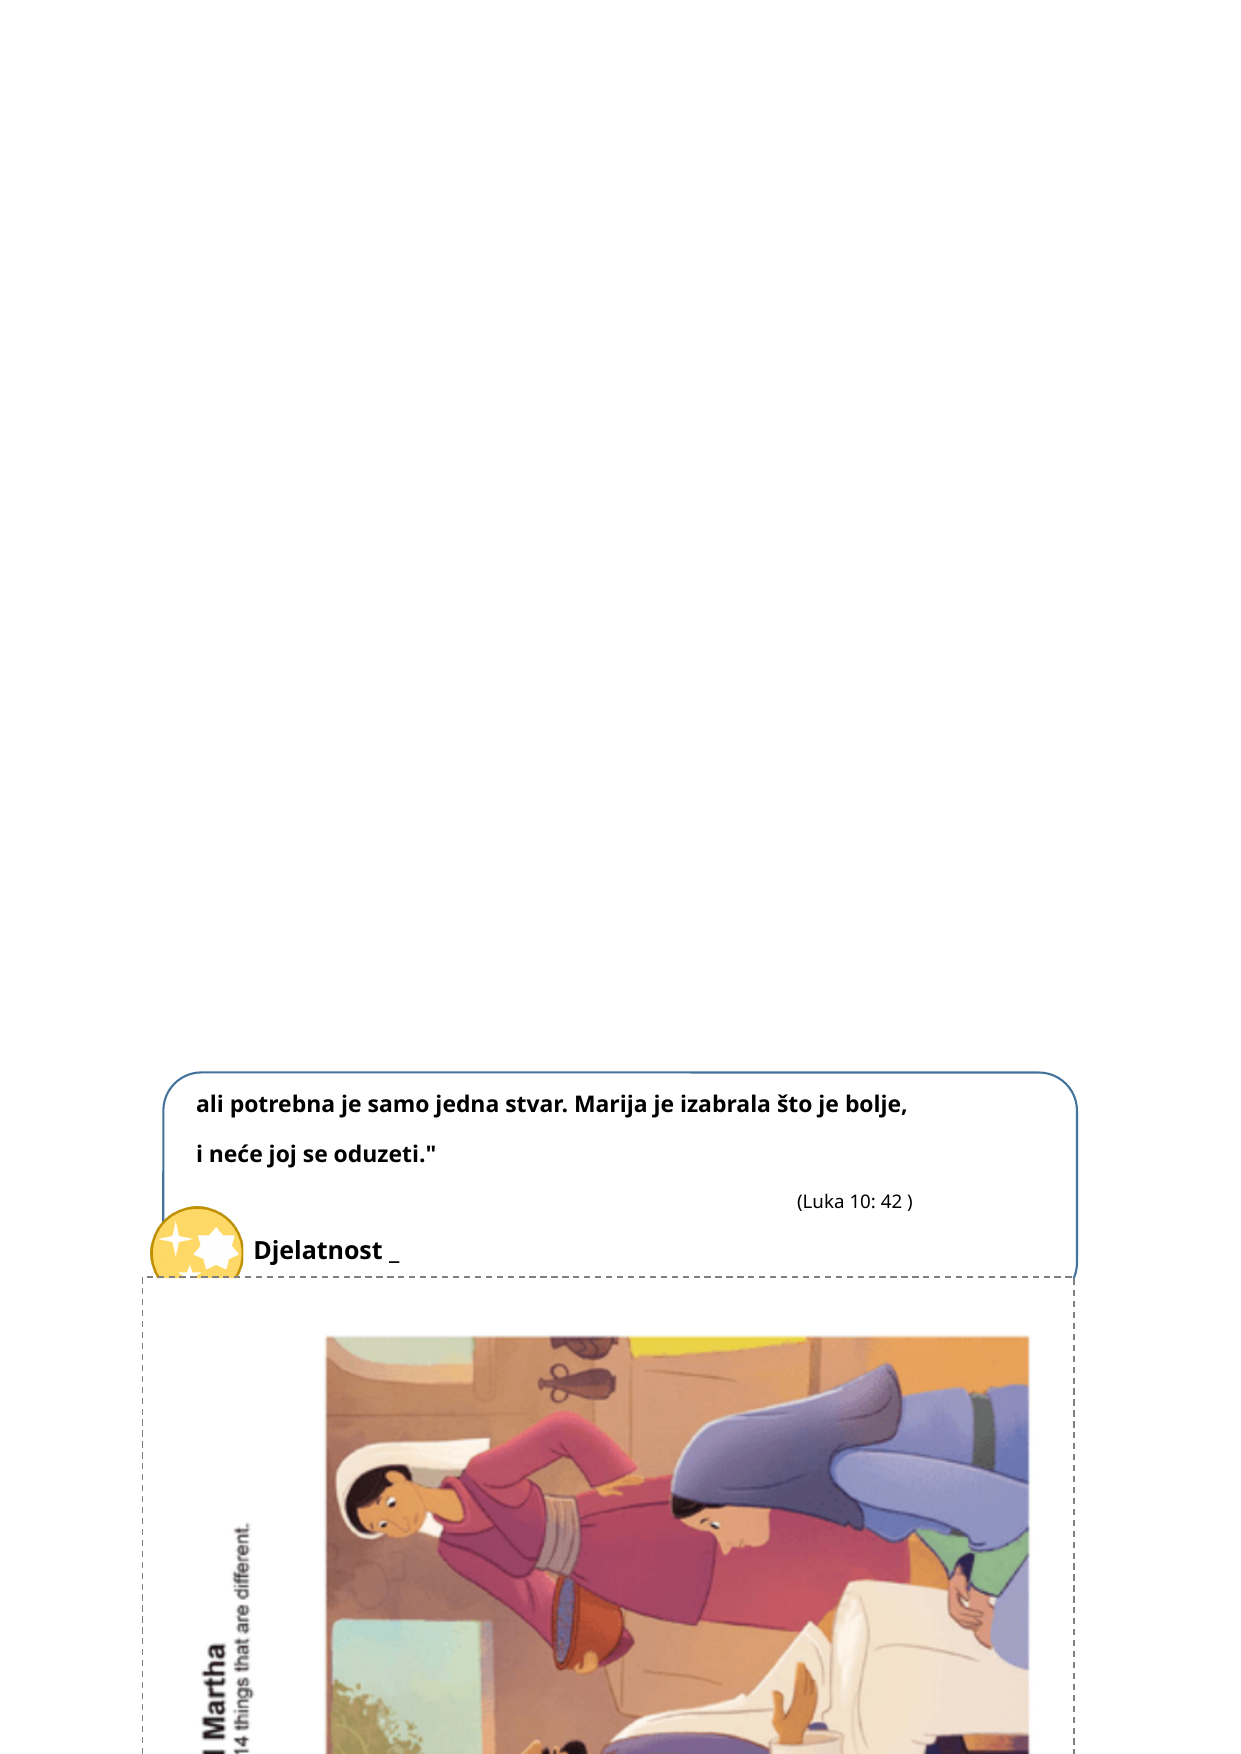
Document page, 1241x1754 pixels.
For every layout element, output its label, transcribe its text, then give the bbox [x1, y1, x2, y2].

text ali potrebna je samo jedna stvar. Marija je izabrala što je bolje, [150, 1088, 1090, 1119]
text (Luka 10: 42 ) [150, 1188, 1090, 1214]
text Djelatnost _ [244, 1233, 1090, 1267]
picture [145, 1279, 1074, 1754]
text i neće joj se oduzeti." [150, 1138, 1090, 1169]
picture [150, 1206, 244, 1278]
